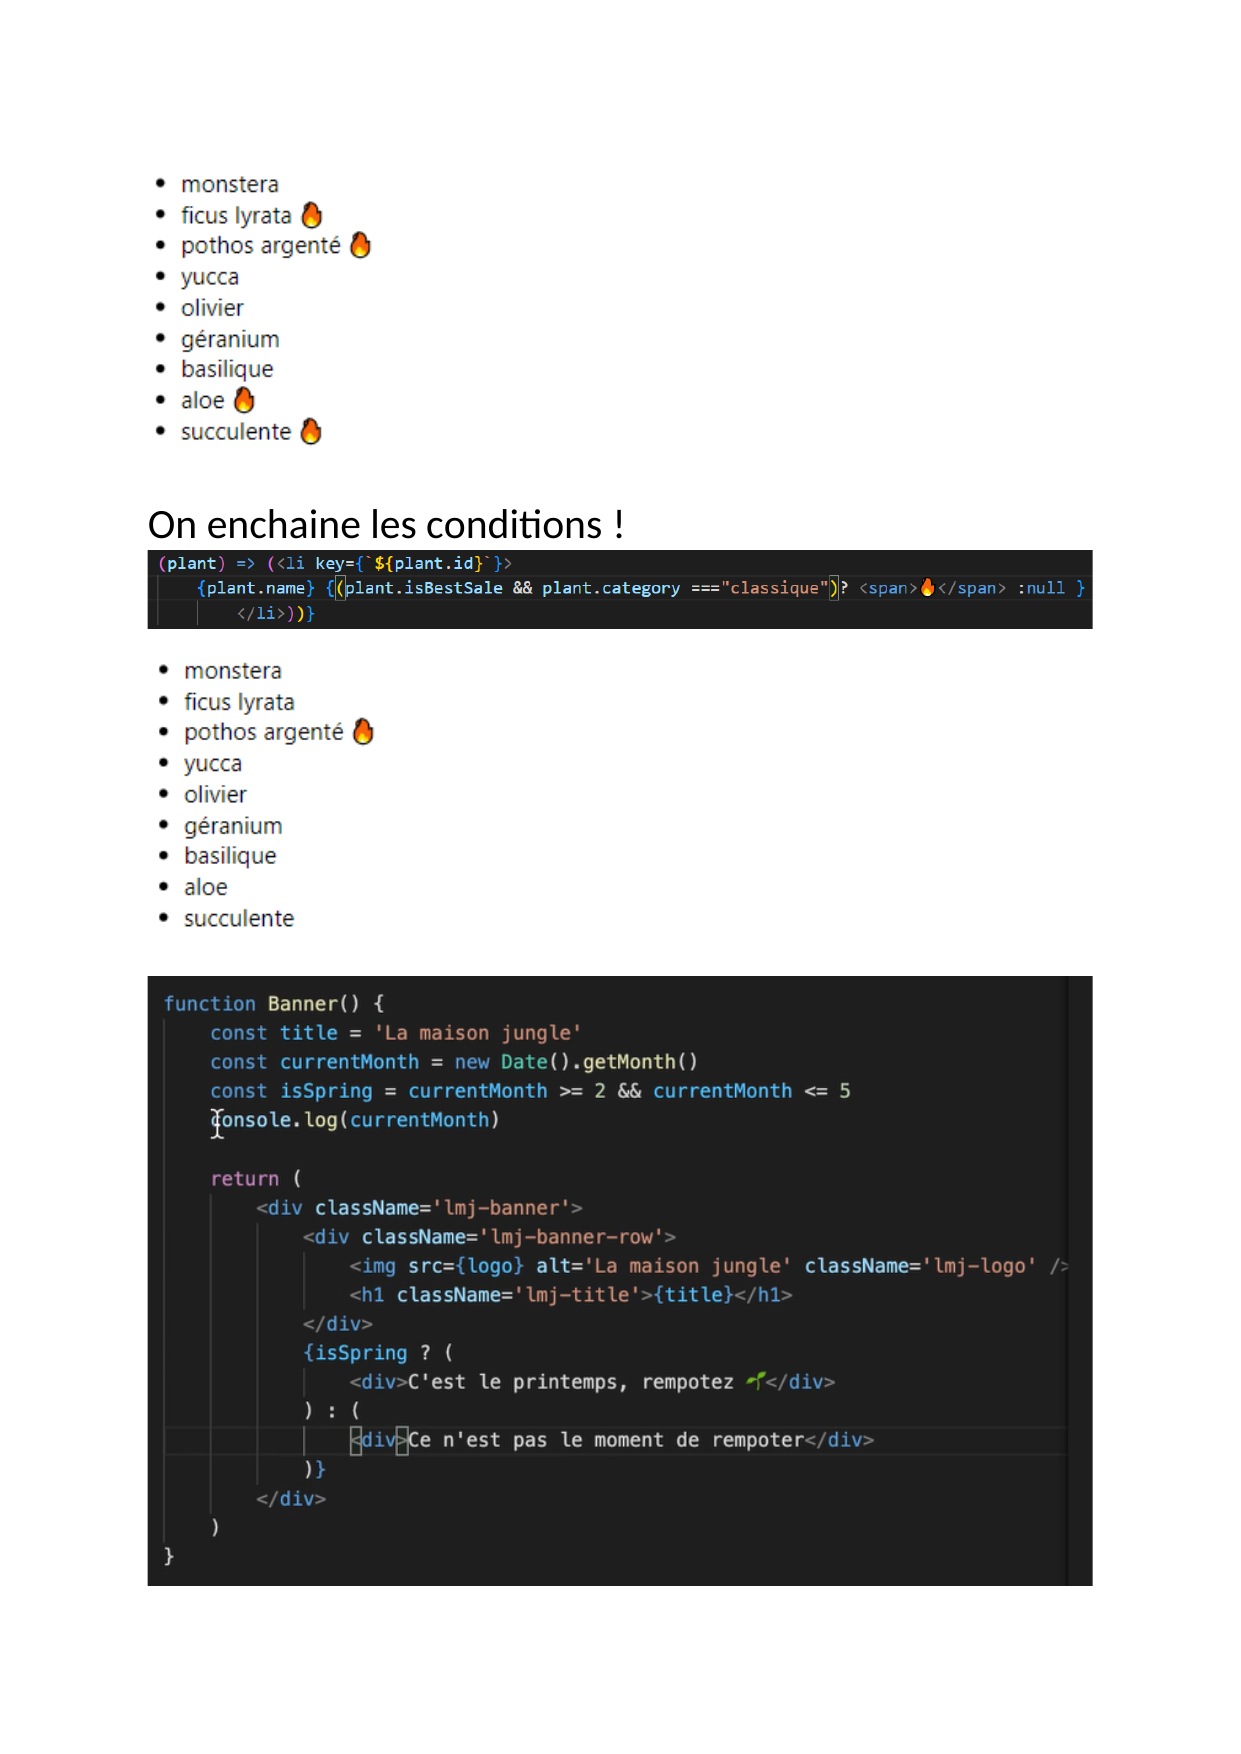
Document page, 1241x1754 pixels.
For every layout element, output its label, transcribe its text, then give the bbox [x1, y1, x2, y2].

text On enchaine les conditions ! [148, 498, 1093, 550]
picture [147, 147, 436, 479]
picture [147, 647, 503, 958]
picture [147, 550, 1093, 629]
picture [147, 976, 1093, 1586]
